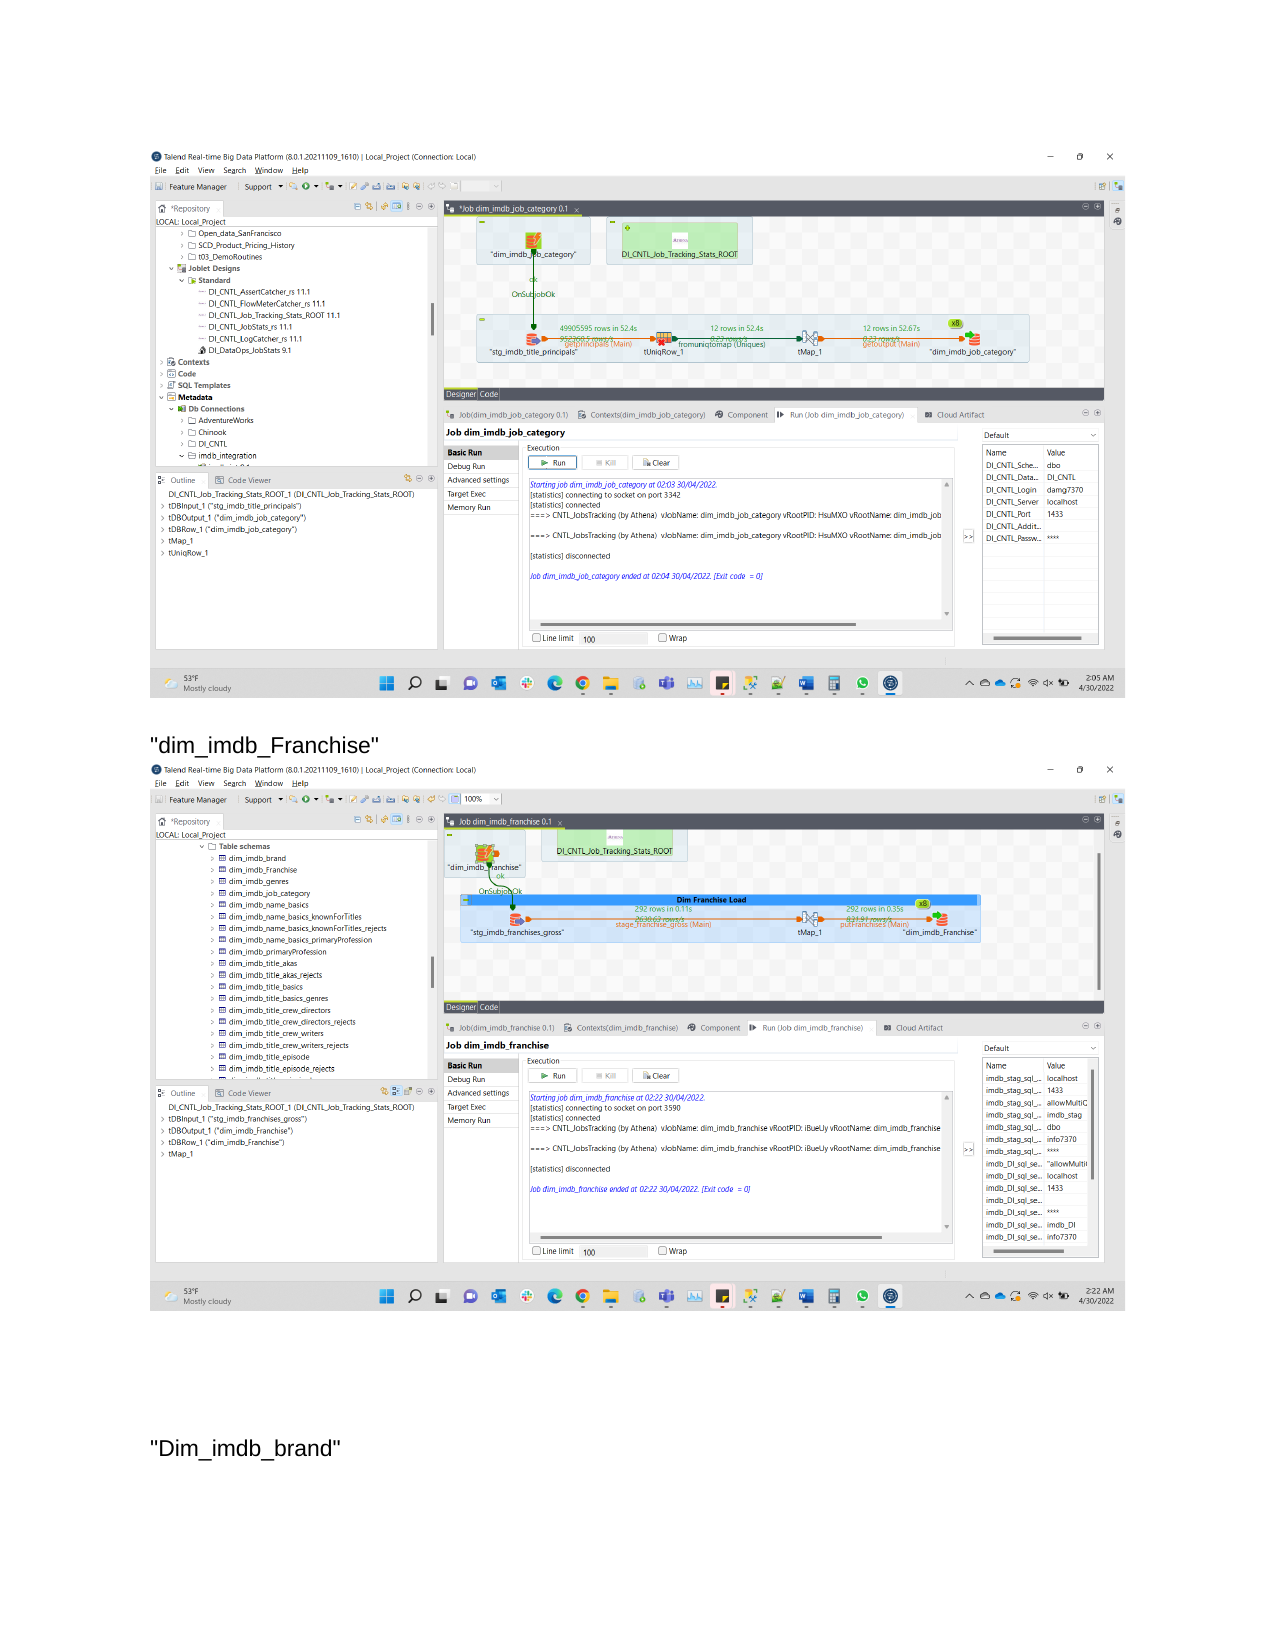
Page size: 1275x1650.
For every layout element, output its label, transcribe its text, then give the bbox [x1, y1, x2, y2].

picture [150, 762, 1125, 1311]
text "Dim_imdb_brand" [150, 1435, 1125, 1461]
picture [150, 150, 1125, 698]
text "dim_imdb_Franchise" [150, 732, 1125, 758]
